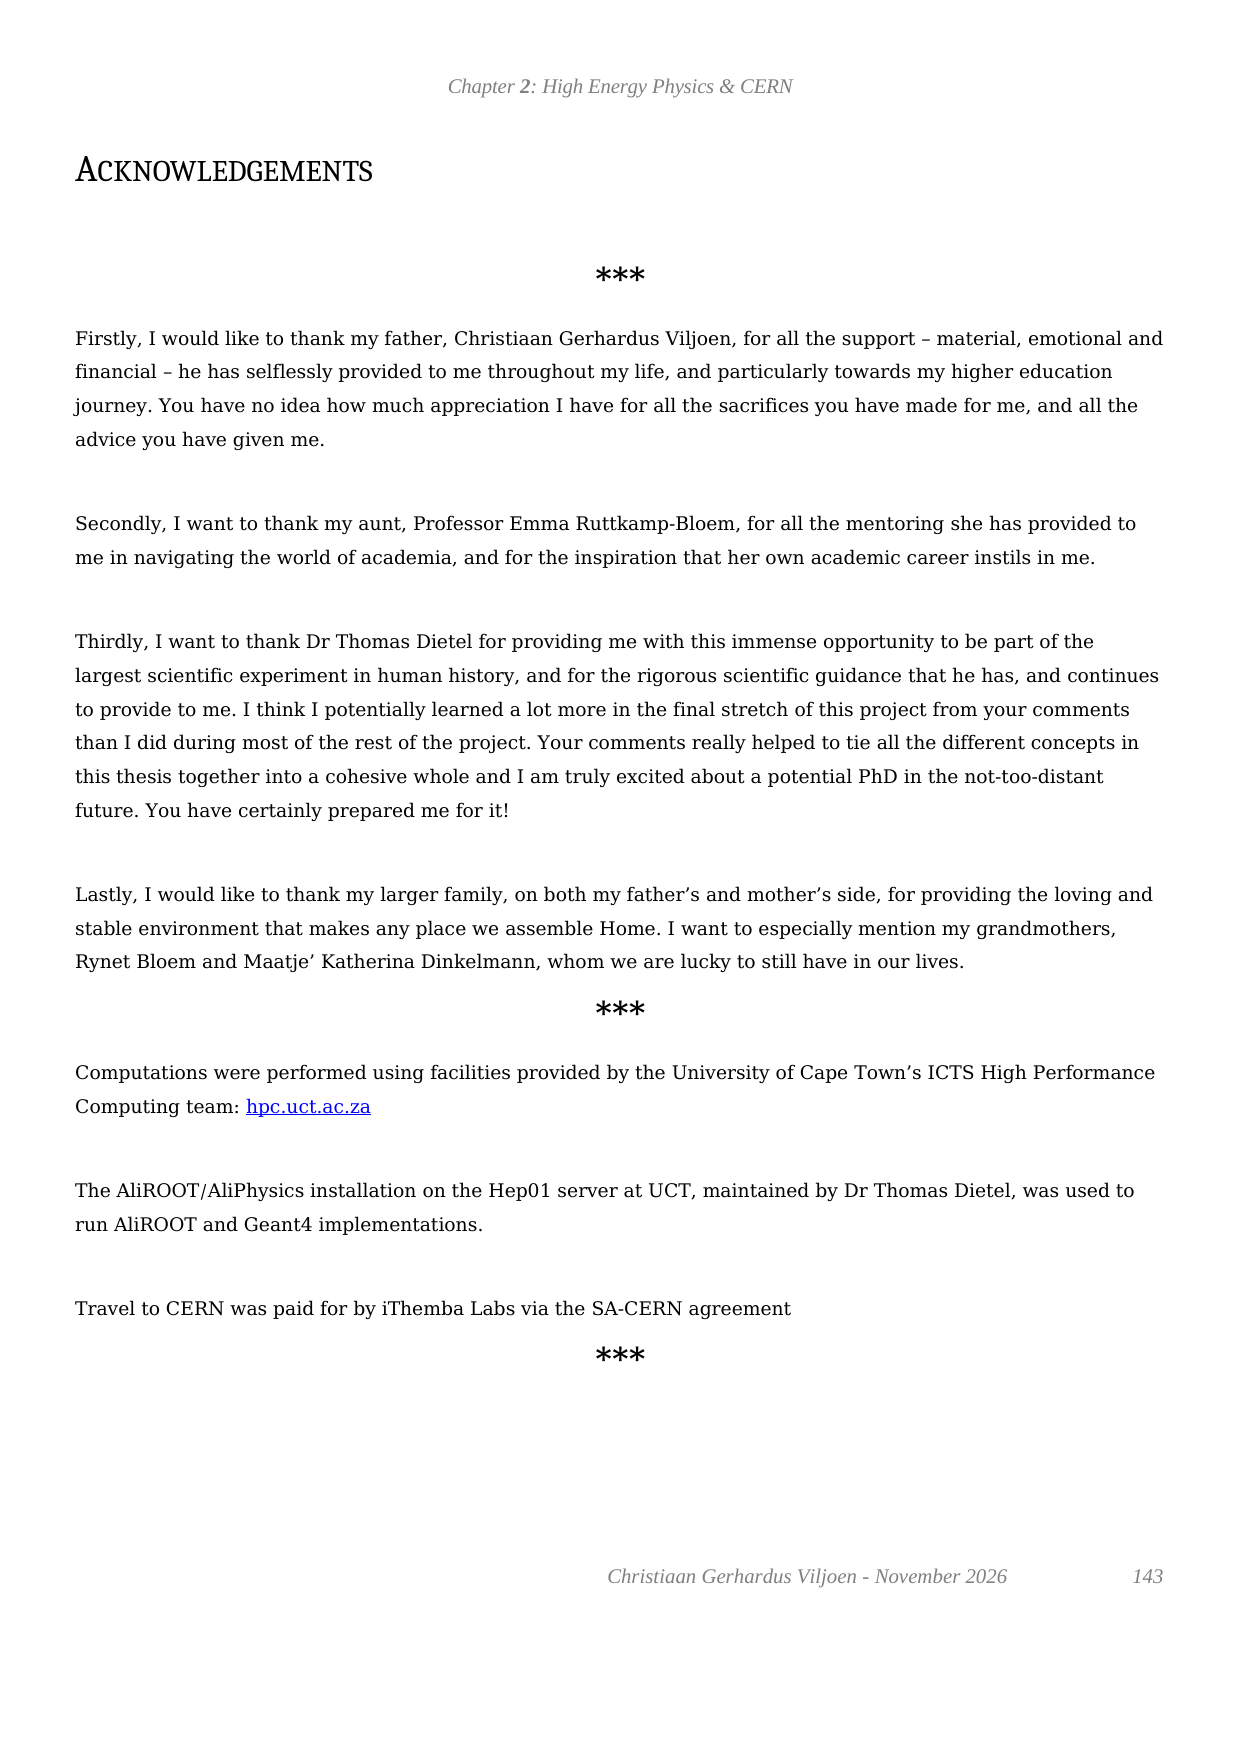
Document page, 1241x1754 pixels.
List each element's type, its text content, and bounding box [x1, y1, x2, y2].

text Firstly, I would like to thank my father, Christiaan Gerhardus Viljoen, for all the support – material, emotional and financial – he has selflessly provided to me throughout my life, and particularly towards my higher education journey. You have no idea how much appreciation I have for all the sacrifices you have made for me, and all the advice you have given me. [75, 326, 1165, 450]
text *** [75, 1338, 1165, 1378]
text *** [75, 992, 1165, 1032]
text *** [75, 258, 1165, 298]
text Thirdly, I want to thank Dr Thomas Dietel for providing me with this immense opportunity to be part of the largest scientific experiment in human history, and for the rigorous scientific guidance that he has, and continues to provide to me. I think I potentially learned a lot more in the final stretch of this project from your comments than I did during most of the rest of the project. Your comments really helped to tie all the different concepts in this thesis together into a cohesive whole and I am truly excited about a potential PhD in the not-too-distant future. You have certainly prepared me for it! [75, 630, 1165, 821]
text Lastly, I would like to thank my larger family, on both my father’s and mother’s side, for providing the loving and stable environment that makes any place we assemble Home. I want to especially mention my grandmothers, Rynet Bloem and Maatje’ Katherina Dinkelmann, whom we are lucky to still have in our lives. [75, 883, 1165, 973]
text Computations were performed using facilities provided by the University of Cape Town’s ICTS High Performance Computing team: hpc.uct.ac.za [75, 1061, 1165, 1117]
text The AliROOT/AliPhysics installation on the Hep01 server at UCT, maintained by Dr Thomas Dietel, was used to run AliROOT and Geant4 implementations. [75, 1178, 1165, 1235]
subtitle Acknowledgements [75, 148, 1165, 191]
text Secondly, I want to thank my aunt, Professor Emma Ruttkamp-Bloem, for all the mentoring she has provided to me in navigating the world of academia, and for the inspiration that her own academic career instils in me. [75, 512, 1165, 568]
text Travel to CERN was paid for by iThemba Labs via the SA-CERN agreement [75, 1296, 1165, 1319]
